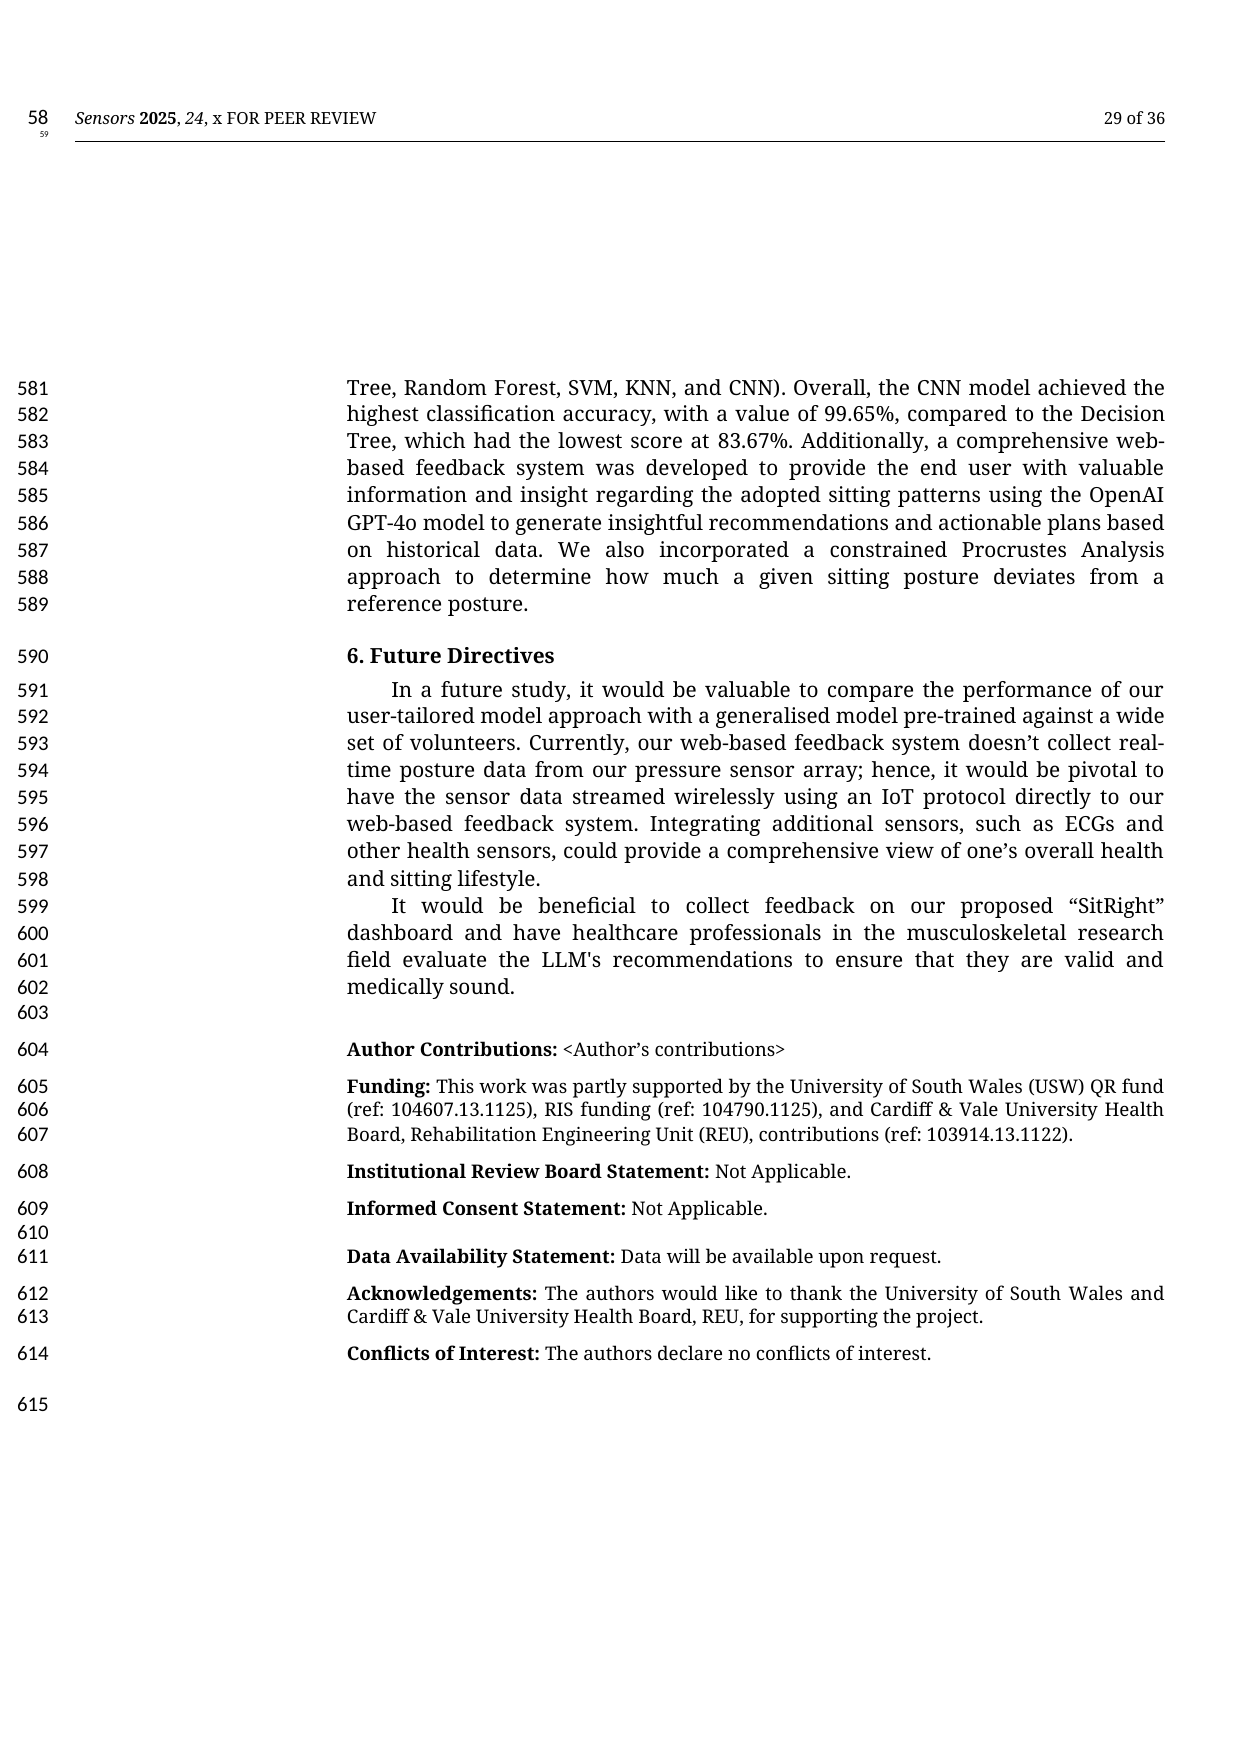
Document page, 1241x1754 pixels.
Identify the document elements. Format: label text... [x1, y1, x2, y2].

text In a future study, it would be valuable to compare the performance of our user-tailored model approach with a generalised model pre-trained against a wide set of volunteers. Currently, our web-based feedback system doesn’t collect real-time posture data from our pressure sensor array; hence, it would be pivotal to have the sensor data streamed wirelessly using an IoT protocol directly to our web-based feedback system. Integrating additional sensors, such as ECGs and other health sensors, could provide a comprehensive view of one’s overall health and sitting lifestyle. [347, 676, 1165, 892]
text Data Availability Statement: Data will be available upon request. [347, 1244, 1165, 1268]
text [347, 374, 1165, 617]
subtitle 6. Future Directives [347, 642, 1165, 669]
text Funding: This work was partly supported by the University of South Wales (USW) QR fund (ref: 104607.13.1125), RIS funding (ref: 104790.1125), and Cardiff & Vale University Health Board, Rehabilitation Engineering Unit (REU), contributions (ref: 103914.13.1122). [347, 1074, 1165, 1146]
text Conflicts of Interest: The authors declare no conflicts of interest. [347, 1342, 1165, 1366]
text Acknowledgements: The authors would like to thank the University of South Wales and Cardiff & Vale University Health Board, REU, for supporting the project. [347, 1281, 1165, 1329]
text Institutional Review Board Statement: Not Applicable. [347, 1159, 1165, 1183]
text It would be beneficial to collect feedback on our proposed “SitRight” dashboard and have healthcare professionals in the musculoskeletal research field evaluate the LLM's recommendations to ensure that they are valid and medically sound. [347, 892, 1165, 1000]
text Author Contributions: <Author’s contributions> [347, 1037, 1165, 1061]
text Informed Consent Statement: Not Applicable. [347, 1196, 1165, 1220]
